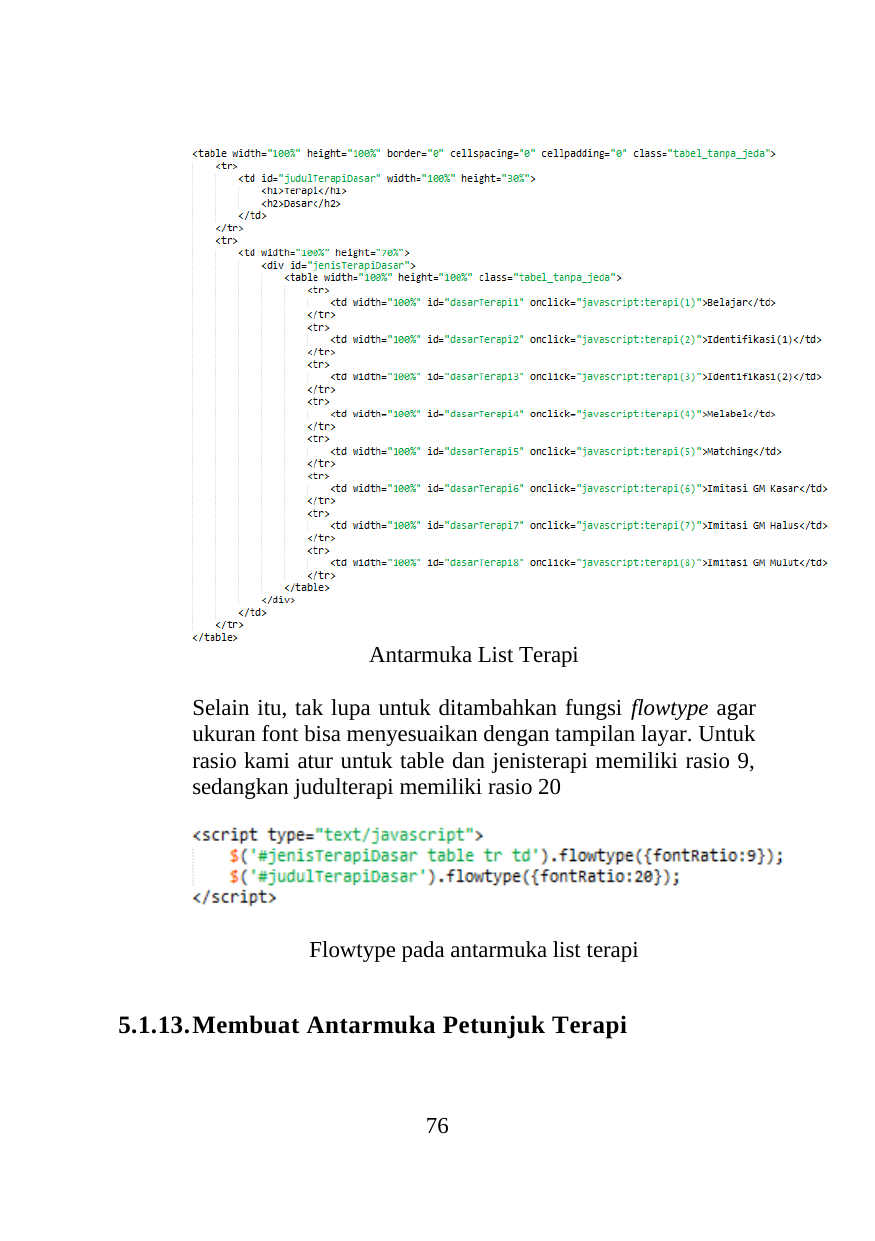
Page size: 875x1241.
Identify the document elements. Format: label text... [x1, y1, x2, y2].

subtitle Membuat Antarmuka Petunjuk Terapi [118, 1010, 756, 1039]
text Flowtype pada antarmuka list terapi [192, 937, 756, 963]
picture [192, 147, 831, 642]
text Selain itu, tak lupa untuk ditambahkan fungsi flowtype agar ukuran font bisa menyesuaikan dengan tampilan layar. Untuk rasio kami atur untuk table dan jenisterapi memiliki rasio 9, sedangkan judulterapi memiliki rasio 20 [192, 694, 756, 799]
picture [192, 825, 791, 911]
text Antarmuka List Terapi [192, 642, 756, 668]
